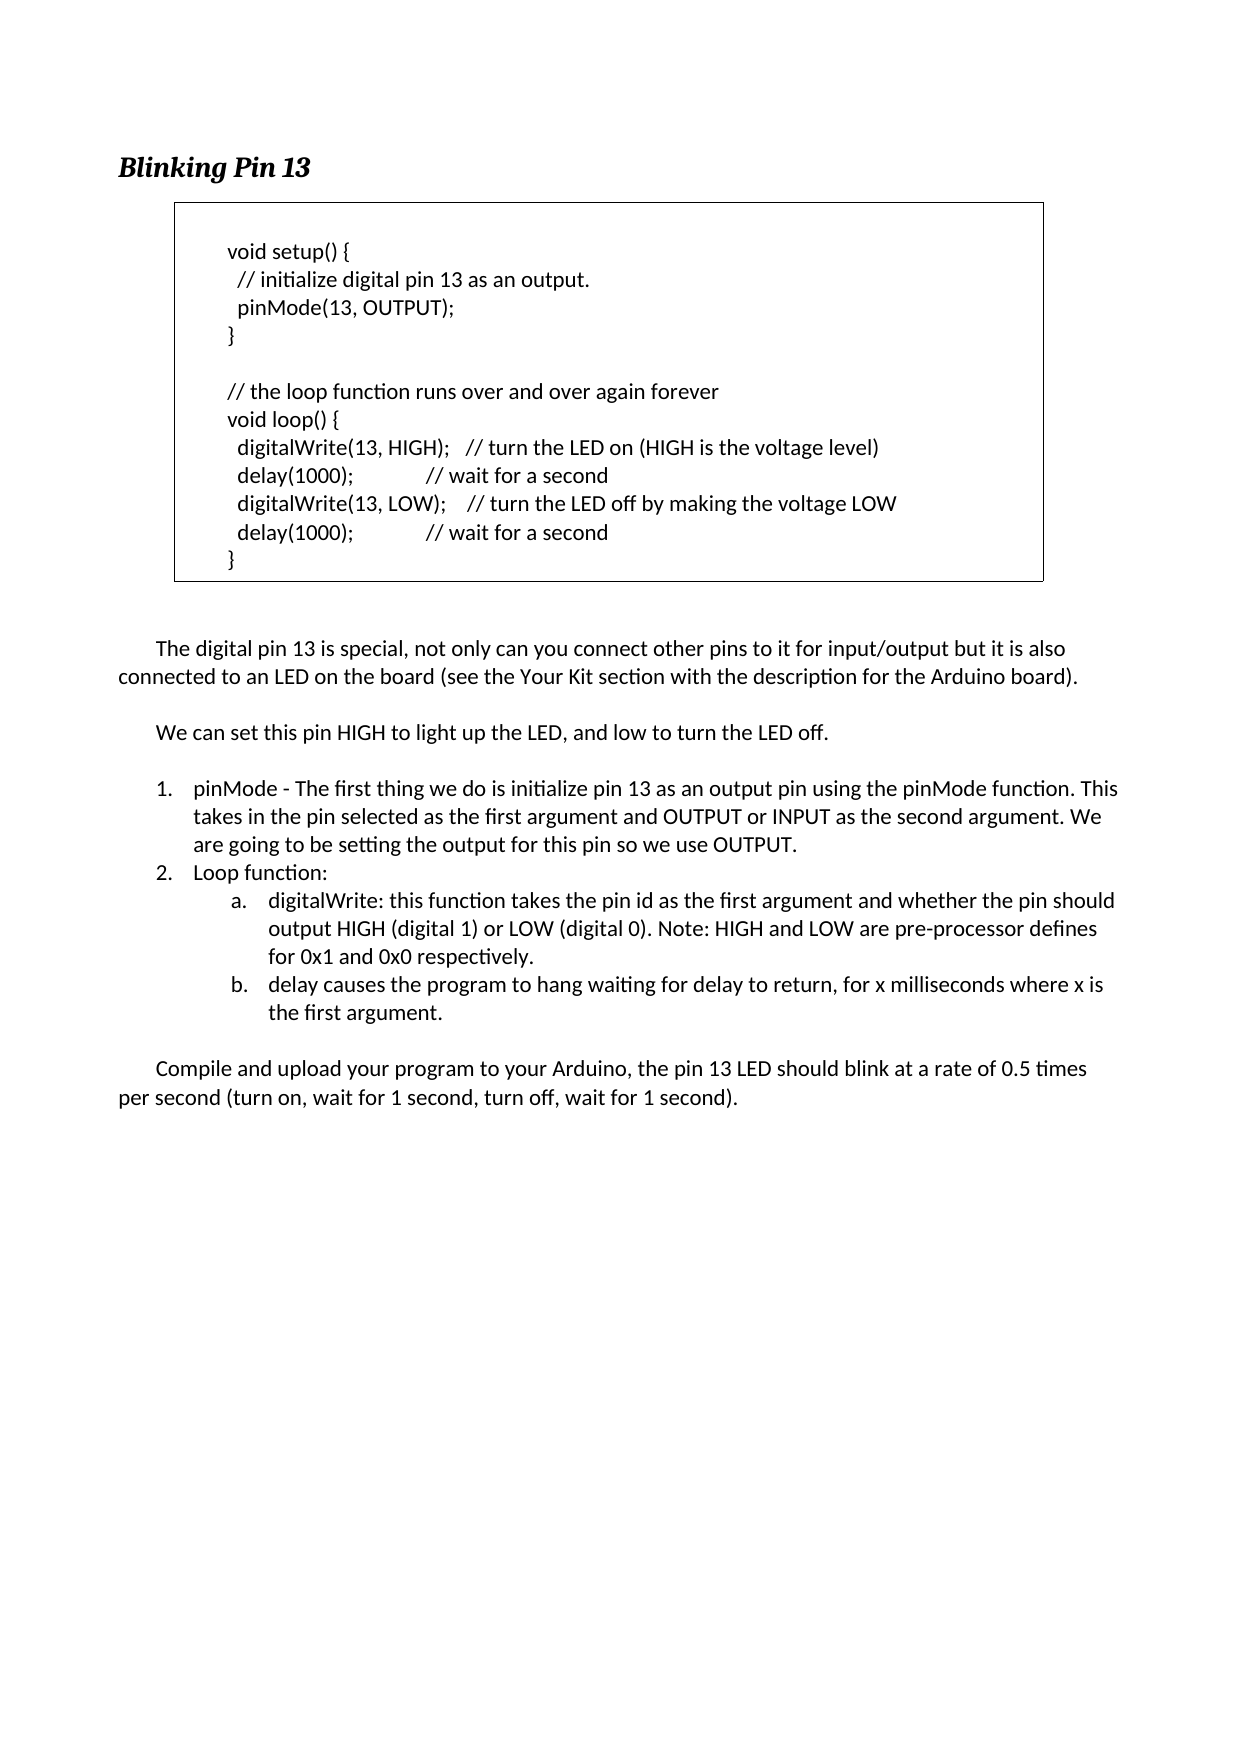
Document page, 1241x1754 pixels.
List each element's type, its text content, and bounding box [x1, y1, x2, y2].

text The digital pin 13 is special, not only can you connect other pins to it for input/output but it is also connected to an LED on the board (see the Your Kit section with the description for the Arduino board). [118, 634, 1122, 690]
list digitalWrite: this function takes the pin id as the first argument and whether the pin should output HIGH (digital 1) or LOW (digital 0). Note: HIGH and LOW are pre-processor defines for 0x1 and 0x0 respectively. [231, 886, 1122, 971]
text Compile and upload your program to your Arduino, the pin 13 LED should blink at a rate of 0.5 times per second (turn on, wait for 1 second, turn off, wait for 1 second). [118, 1054, 1122, 1111]
subtitle Blinking Pin 13 [118, 151, 1122, 185]
list pinMode - The first thing we do is initialize pin 13 as an output pin using the pinMode function. This takes in the pin selected as the first argument and OUTPUT or INPUT as the second argument. We are going to be setting the output for this pin so we use OUTPUT. [156, 774, 1122, 858]
text We can set this pin HIGH to light up the LED, and low to turn the LED off. [118, 718, 1122, 746]
list Loop function: [156, 858, 1122, 886]
list delay causes the program to hang waiting for delay to return, for x milliseconds where x is the first argument. [231, 971, 1122, 1027]
